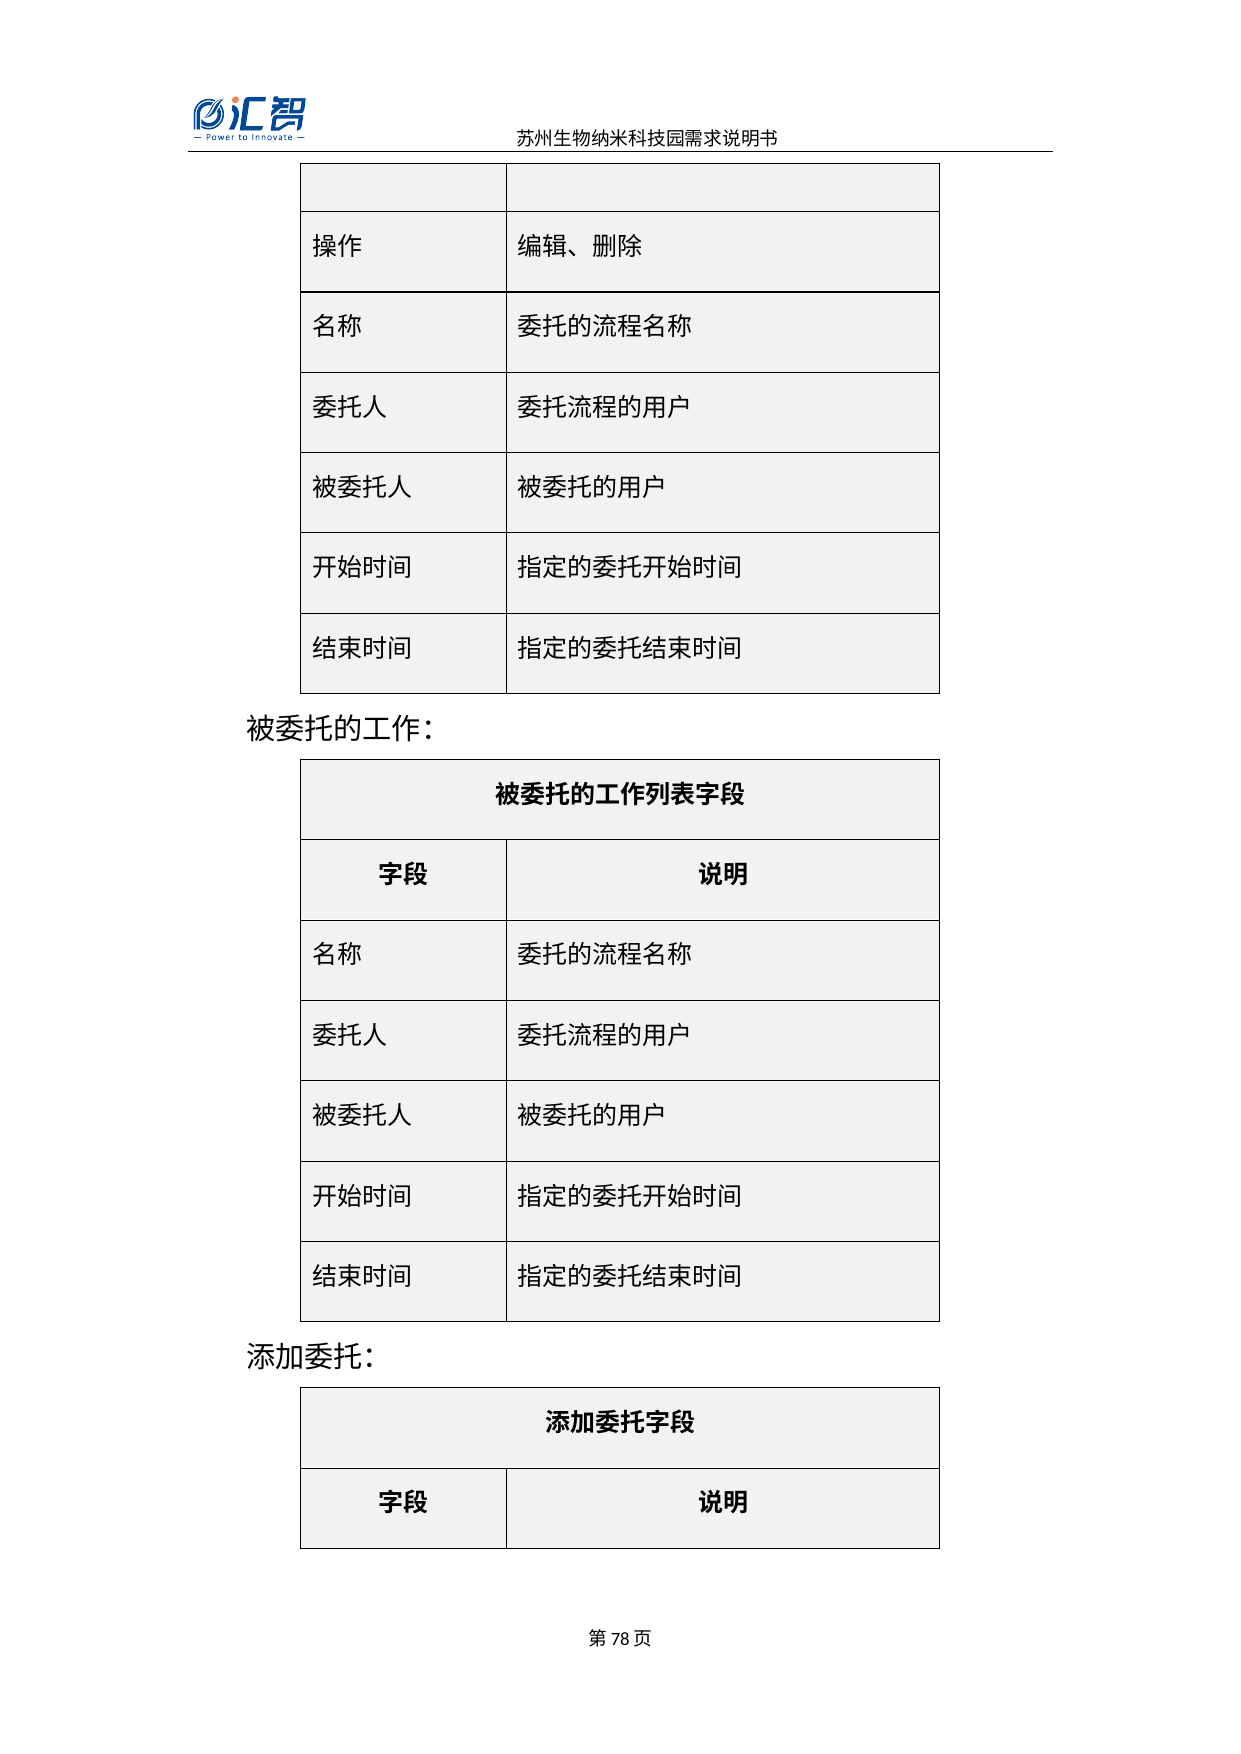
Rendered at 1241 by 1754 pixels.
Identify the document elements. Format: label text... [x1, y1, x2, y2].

table_cell 开始时间 [301, 1162, 506, 1241]
table_cell 指定的委托结束时间 [507, 1242, 939, 1321]
table_cell 说明 [507, 840, 939, 919]
table_cell 结束时间 [301, 614, 506, 693]
table_cell 字段 [301, 840, 506, 919]
table_cell 委托流程的用户 [507, 373, 939, 452]
table_cell 委托的流程名称 [507, 921, 939, 1000]
table_cell 字段 [301, 1469, 506, 1548]
table_cell 名称 [301, 293, 506, 372]
table_cell 被委托人 [301, 453, 506, 532]
table_cell 操作 [301, 212, 506, 291]
table_cell 名称 [301, 921, 506, 1000]
table_cell 指定的委托结束时间 [507, 614, 939, 693]
picture [187, 88, 313, 146]
text 被委托的工作： [187, 694, 1053, 759]
table_cell 编辑、删除 [507, 212, 939, 291]
table_cell 字段 [301, 164, 506, 211]
text 添加委托： [187, 1322, 1053, 1387]
table_cell 指定的委托开始时间 [507, 1162, 939, 1241]
table_cell 委托人 [301, 1001, 506, 1080]
table_cell 委托流程的用户 [507, 1001, 939, 1080]
table_header 被委托的工作列表字段 [301, 760, 939, 839]
table_cell 委托人 [301, 373, 506, 452]
table_cell 开始时间 [301, 533, 506, 613]
table_cell 被委托的用户 [507, 1081, 939, 1161]
table_header 添加委托字段 [301, 1388, 939, 1467]
table_cell 结束时间 [301, 1242, 506, 1321]
table_cell 说明 [507, 1469, 939, 1548]
table_cell 指定的委托开始时间 [507, 533, 939, 613]
table_cell 说明 [507, 164, 939, 211]
table_cell 被委托人 [301, 1081, 506, 1161]
table_cell 被委托的用户 [507, 453, 939, 532]
table_cell 委托的流程名称 [507, 293, 939, 372]
